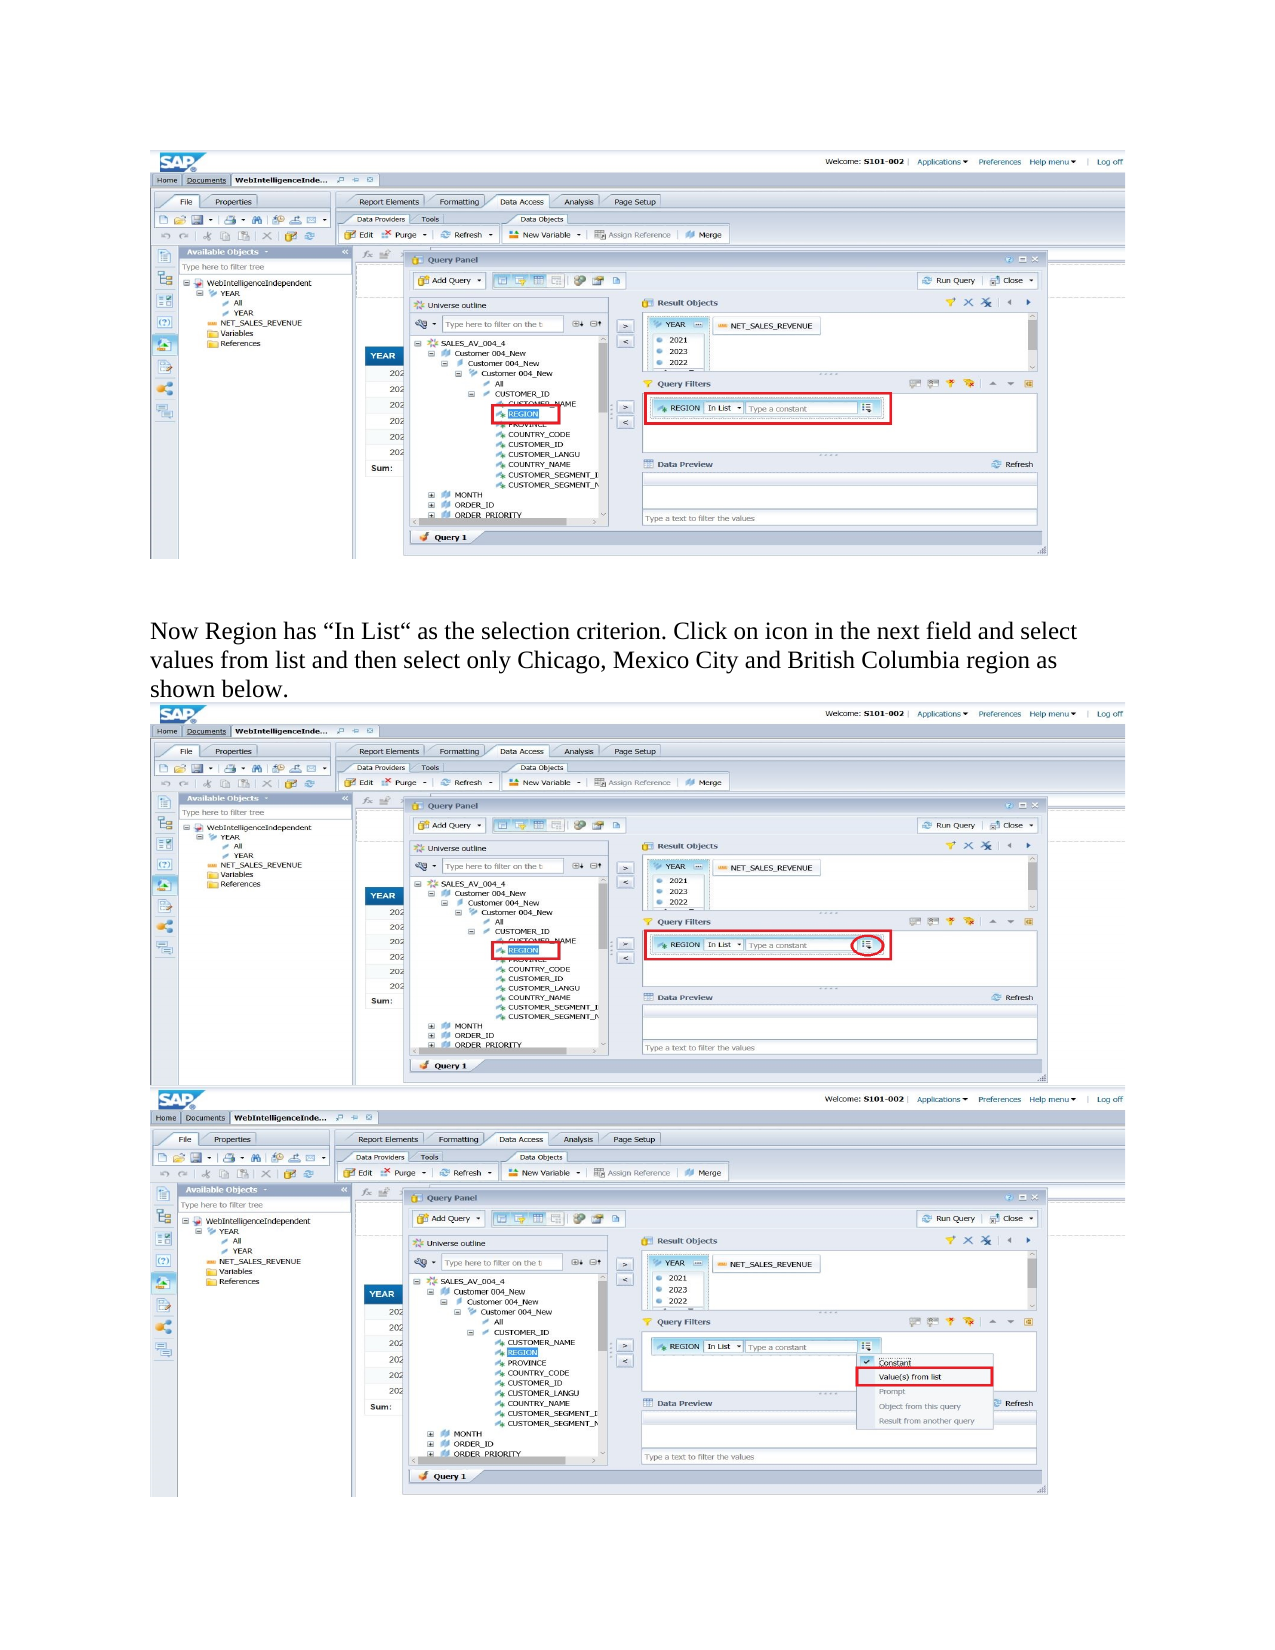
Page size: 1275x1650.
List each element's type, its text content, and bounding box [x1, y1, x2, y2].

text Now Region has “In List“ as the selection criterion. Click on icon in the next field and select values from list and then select only Chicago, Mexico City and British Columbia region as shown below. [150, 616, 1125, 702]
picture [150, 150, 1125, 559]
picture [150, 702, 1125, 1497]
